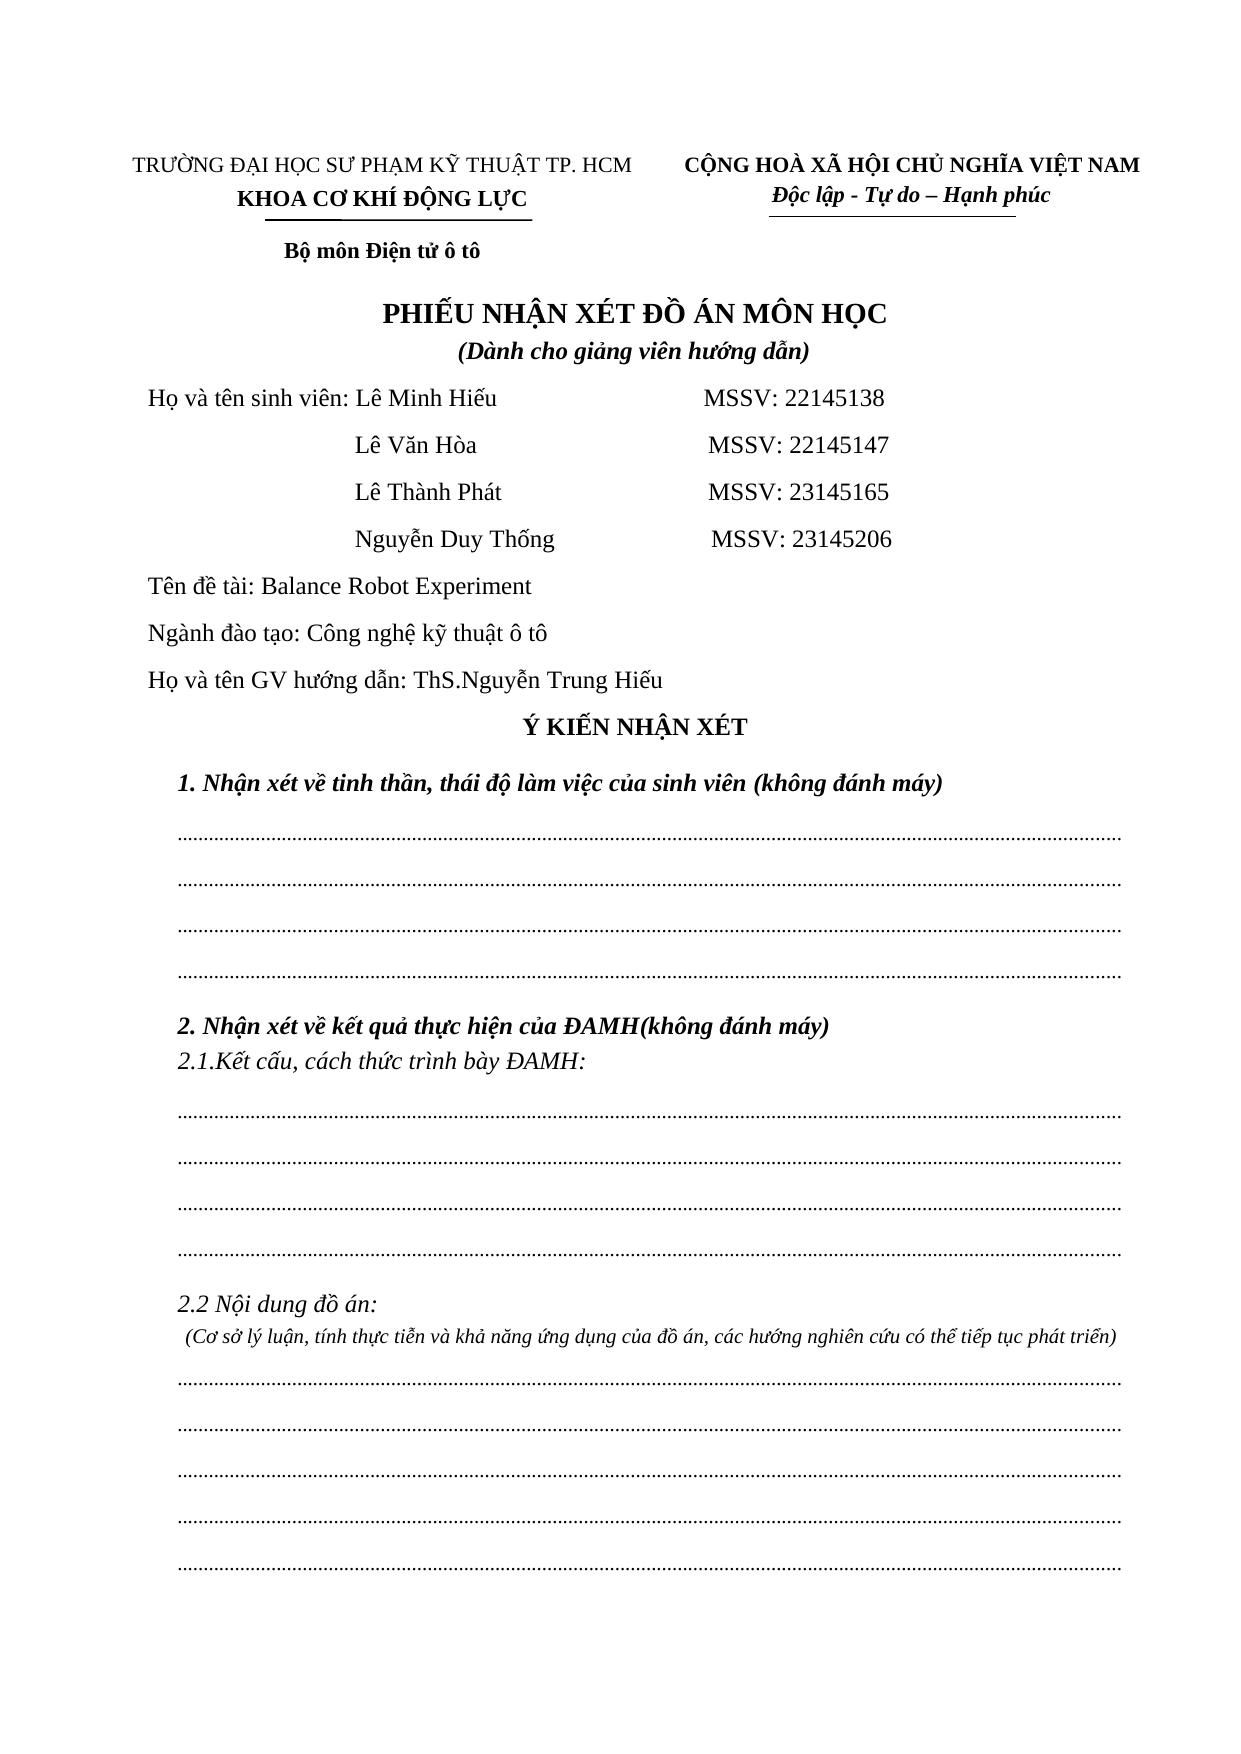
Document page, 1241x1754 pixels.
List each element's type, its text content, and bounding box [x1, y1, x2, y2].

text Ý KIẾN NHẬN XÉT [148, 712, 1122, 741]
text 2.2 Nội dung đồ án: [177, 1289, 1122, 1318]
text Lê Thành Phát MSSV: 23145165 [148, 477, 1122, 506]
text (Cơ sở lý luận, tính thực tiễn và khả năng ứng dụng của đồ án, các hướng nghiên cứu có thể tiếp tục phát triển) [185, 1324, 1122, 1348]
text 2.1.Kết cấu, cách thức trình bày ĐAMH: [178, 1046, 1122, 1074]
table_header CỘNG HOÀ XÃ HỘI CHỦ NGHĨA VIỆT NAM Độc lập - Tự do – Hạnh phúc [660, 148, 1165, 267]
text (Dành cho giảng viên hướng dẫn) [148, 336, 1122, 365]
text Họ và tên GV hướng dẫn: ThS.Nguyễn Trung Hiếu [148, 665, 1122, 694]
text Ngành đào tạo: Công nghệ kỹ thuật ô tô [148, 618, 1122, 647]
table_cell KHOA CƠ KHÍ ĐỘNG LỰC Bộ môn Điện tử ô tô [105, 181, 659, 267]
table_header TRƯỜNG ĐẠI HỌC SƯ PHẠM KỸ THUẬT TP. HCM [105, 148, 659, 181]
text PHIẾU NHẬN XÉT ĐỒ ÁN MÔN HỌC [148, 296, 1122, 329]
text Tên đề tài: Balance Robot Experiment [148, 571, 1122, 600]
text Họ và tên sinh viên: Lê Minh Hiếu MSSV: 22145138 [148, 383, 1122, 412]
text 2. Nhận xét về kết quả thực hiện của ĐAMH(không đánh máy) [177, 1011, 1122, 1040]
text 1. Nhận xét về tinh thần, thái độ làm việc của sinh viên (không đánh máy) [177, 768, 1122, 796]
text Lê Văn Hòa MSSV: 22145147 [148, 430, 1122, 459]
text Nguyễn Duy Thống MSSV: 23145206 [148, 524, 1122, 553]
